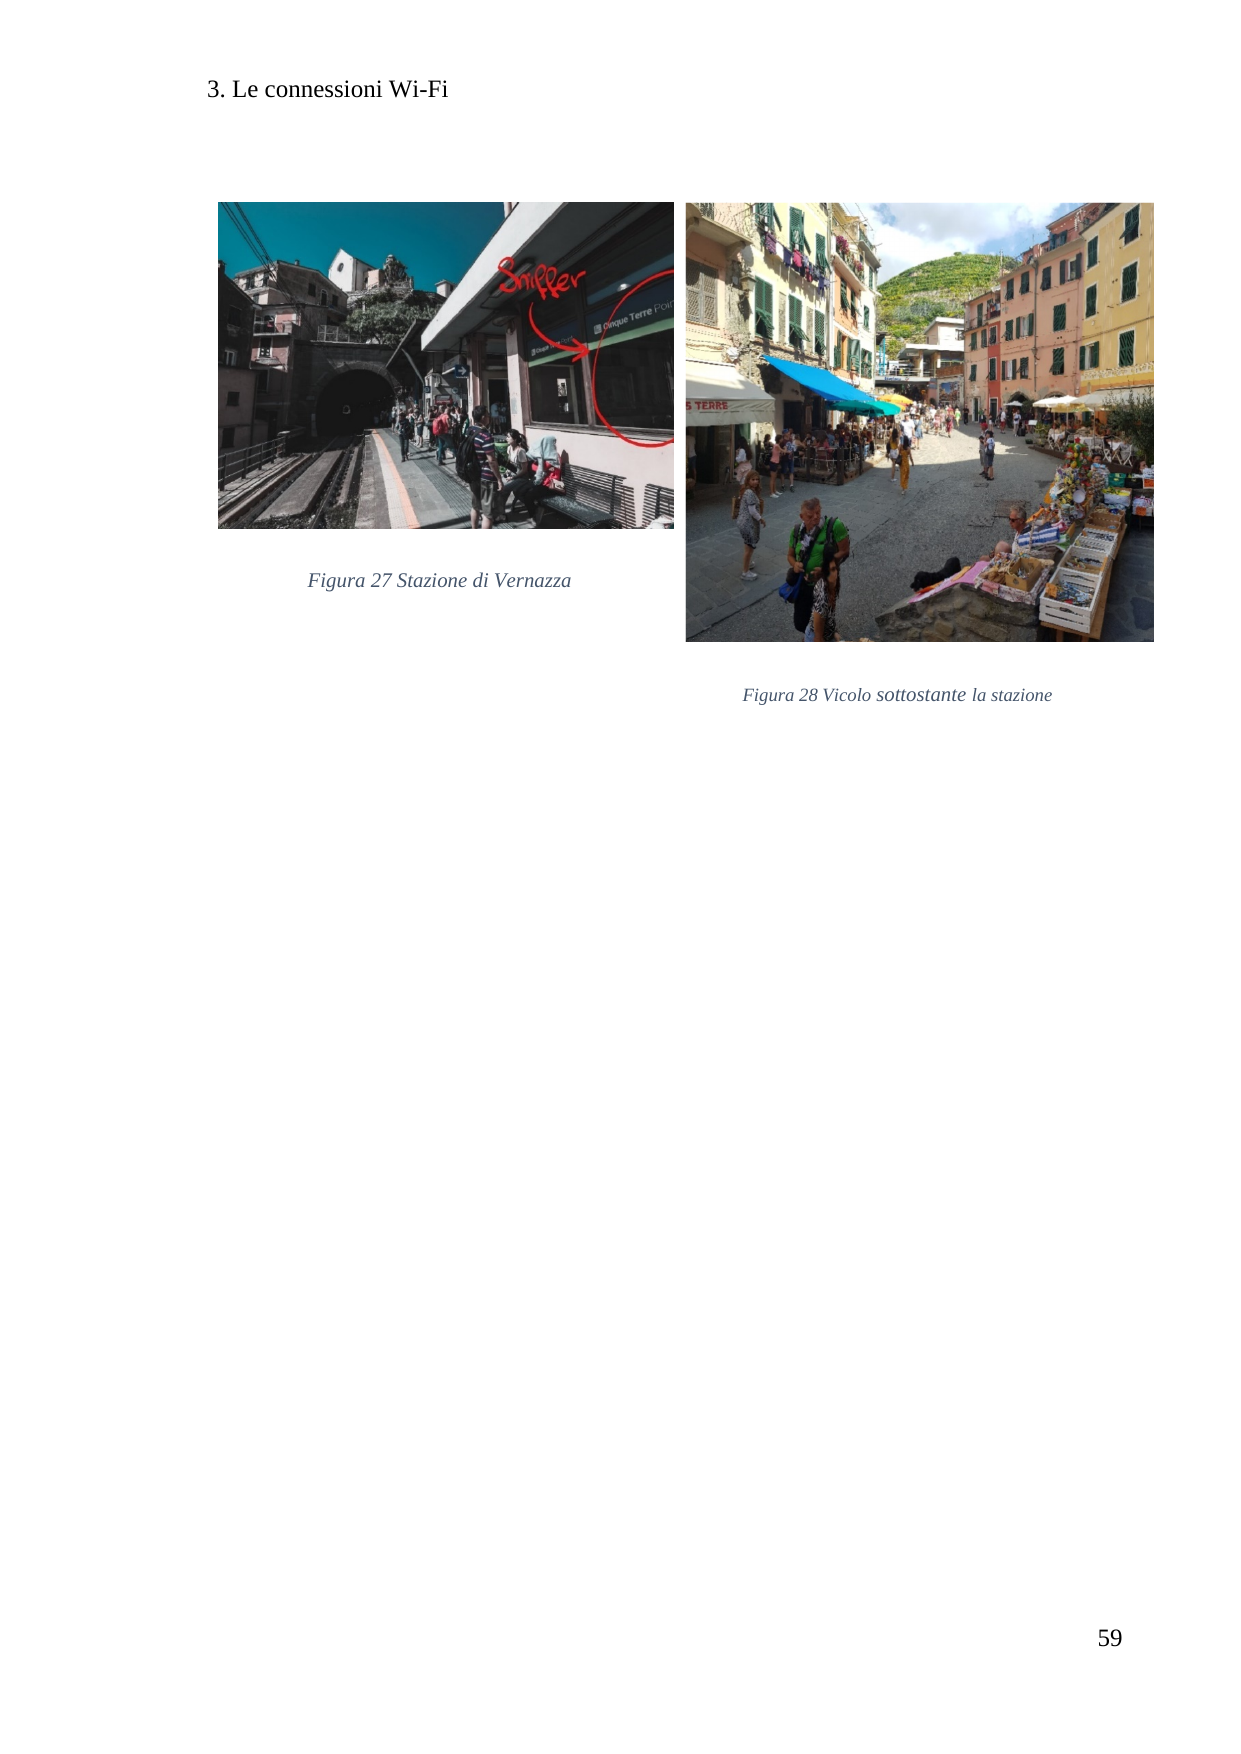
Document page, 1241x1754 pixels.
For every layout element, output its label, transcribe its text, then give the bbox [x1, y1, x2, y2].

table_header Figura 27 Stazione di Vernazza [207, 177, 674, 738]
picture [218, 202, 674, 529]
table_header Figura 28 Vicolo sottostante la stazione [674, 177, 1122, 738]
picture [686, 203, 1154, 642]
